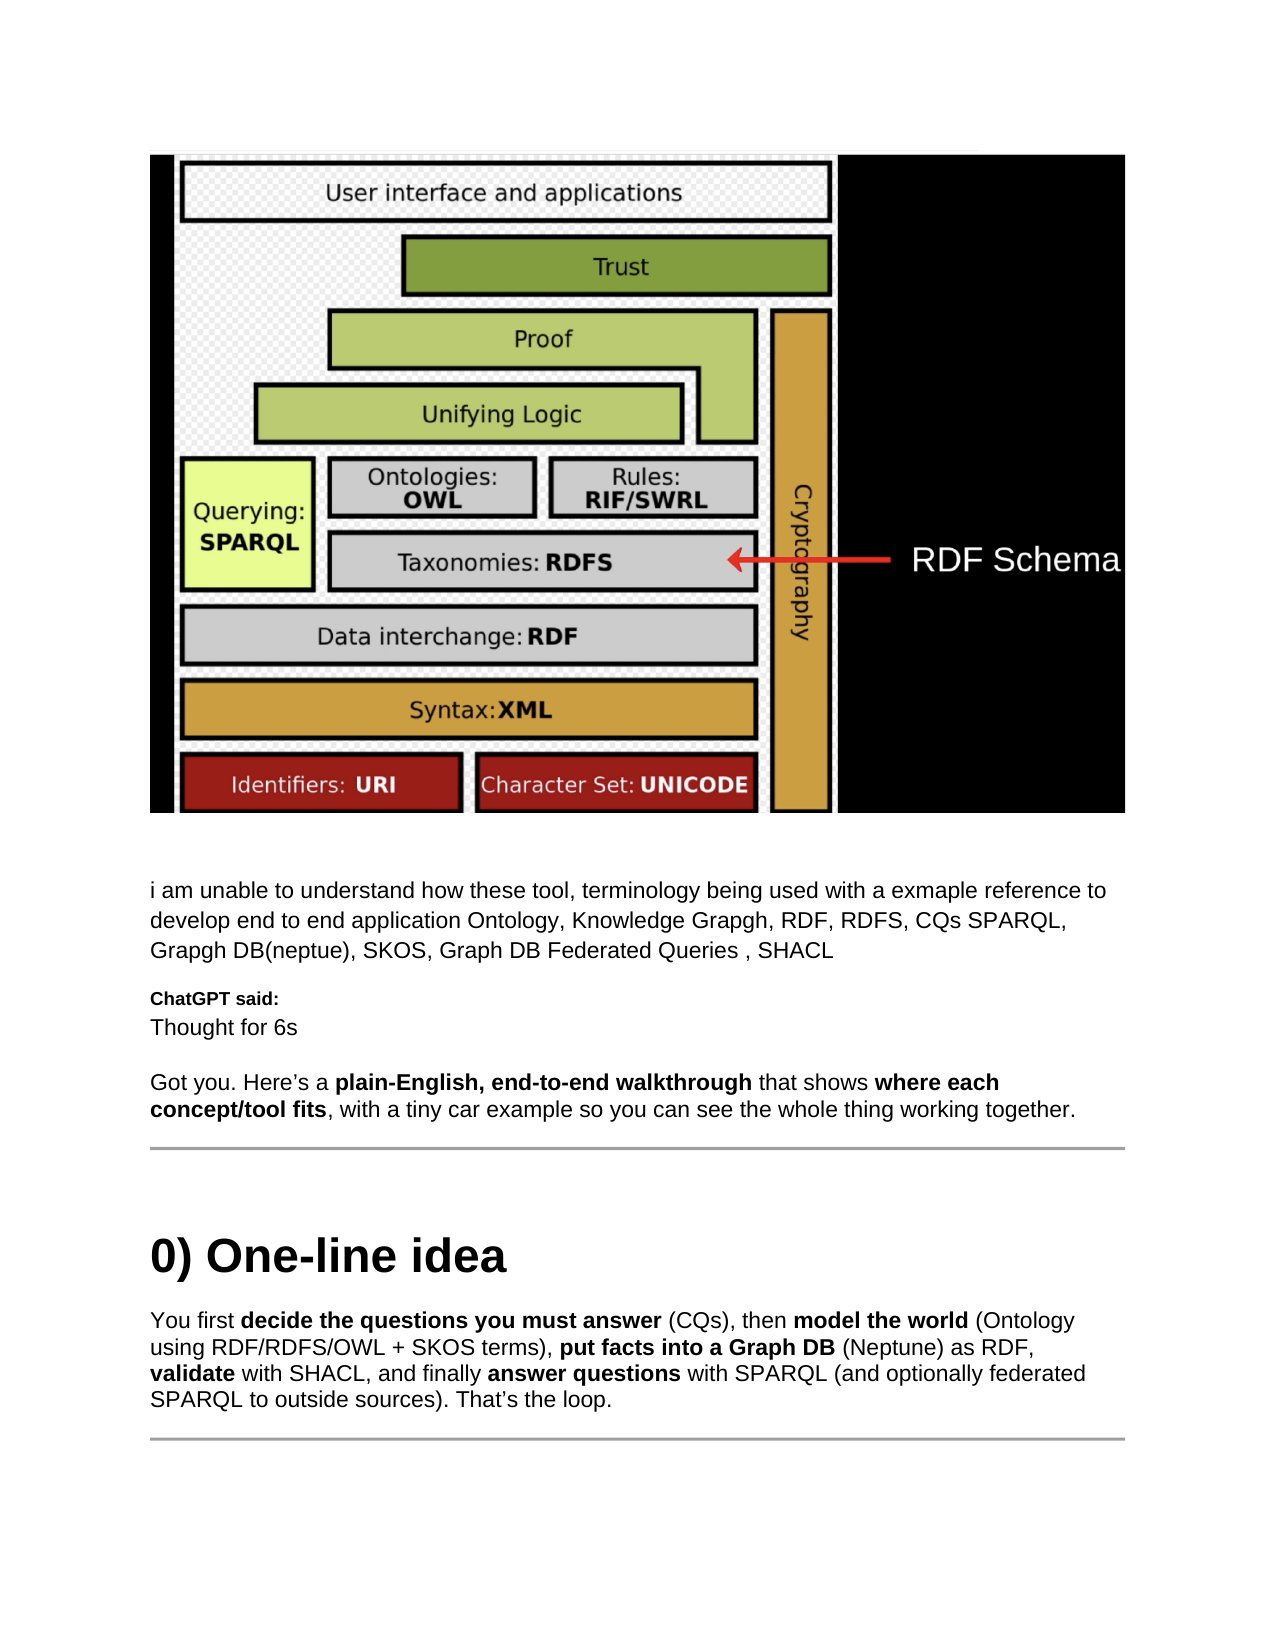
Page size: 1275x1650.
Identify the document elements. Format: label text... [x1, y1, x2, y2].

subtitle ChatGPT said: [150, 988, 1125, 1010]
text Got you. Here’s a plain-English, end-to-end walkthrough that shows where each concept/tool fits, with a tiny car example so you can see the whole thing working together. [150, 1069, 1125, 1122]
subtitle 0) One-line idea [150, 1227, 1125, 1282]
picture [150, 150, 1125, 813]
text Thought for 6s [150, 1014, 1125, 1040]
text You first decide the questions you must answer (CQs), then model the world (Ontology using RDF/RDFS/OWL + SKOS terms), put facts into a Graph DB (Neptune) as RDF, validate with SHACL, and finally answer questions with SPARQL (and optionally federated SPARQL to outside sources). That’s the loop. [150, 1307, 1125, 1413]
text i am unable to understand how these tool, terminology being used with a exmaple reference to develop end to end application Ontology, Knowledge Grapgh, RDF, RDFS, CQs SPARQL, Grapgh DB(neptue), SKOS, Graph DB Federated Queries , SHACL [150, 877, 1125, 963]
